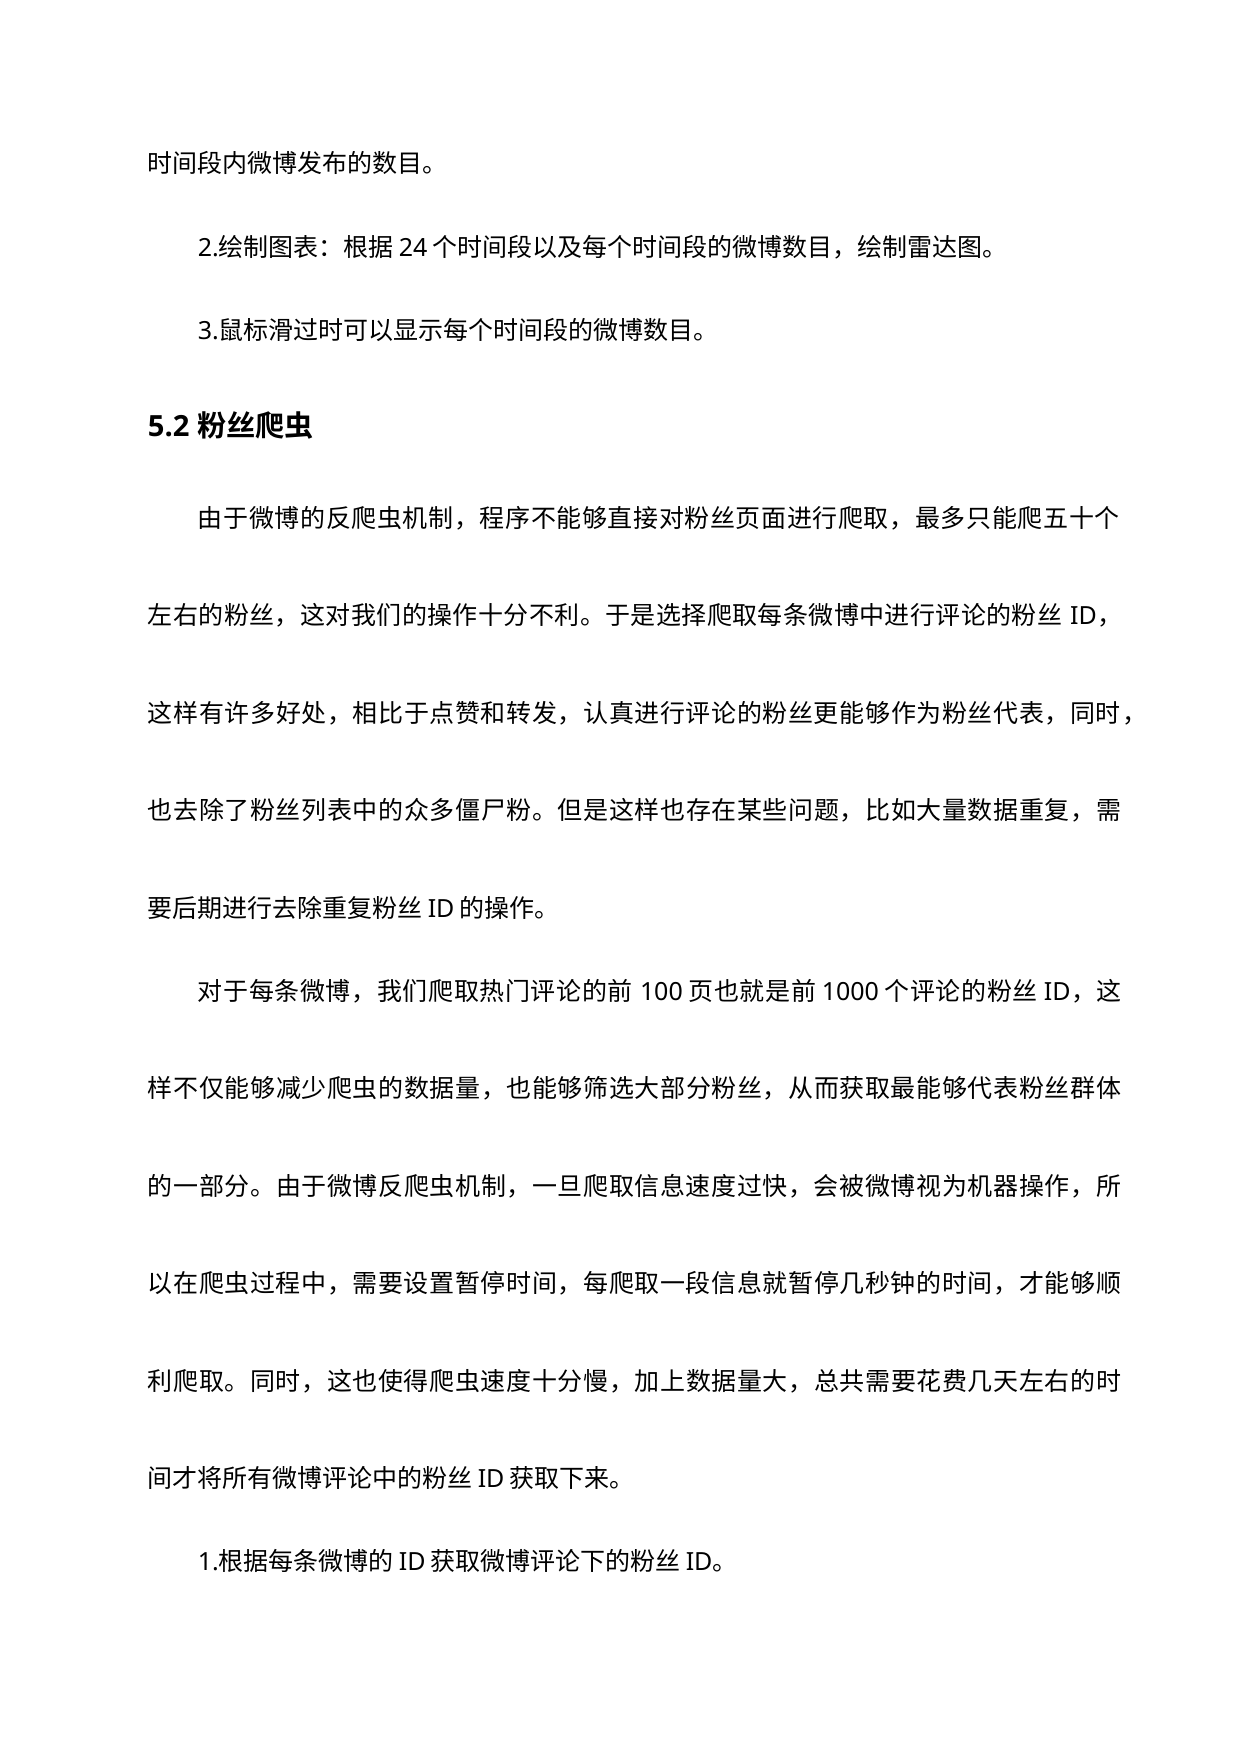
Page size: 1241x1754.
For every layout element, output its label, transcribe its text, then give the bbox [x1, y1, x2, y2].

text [148, 129, 1122, 194]
text 2.绘制图表：根据24个时间段以及每个时间段的微博数目，绘制雷达图。 [148, 213, 1122, 278]
text 对于每条微博，我们爬取热门评论的前100页也就是前1000个评论的粉丝ID，这样不仅能够减少爬虫的数据量，也能够筛选大部分粉丝，从而获取最能够代表粉丝群体的一部分。由于微博反爬虫机制，一旦爬取信息速度过快，会被微博视为机器操作，所以在爬虫过程中，需要设置暂停时间，每爬取一段信息就暂停几秒钟的时间，才能够顺利爬取。同时，这也使得爬虫速度十分慢，加上数据量大，总共需要花费几天左右的时间才将所有微博评论中的粉丝ID获取下来。 [148, 957, 1122, 1509]
text 3.鼠标滑过时可以显示每个时间段的微博数目。 [148, 296, 1122, 361]
subtitle 5.2 粉丝爬虫 [148, 391, 1122, 456]
text 1.根据每条微博的ID获取微博评论下的粉丝ID。 [148, 1527, 1122, 1592]
text 由于微博的反爬虫机制，程序不能够直接对粉丝页面进行爬取，最多只能爬五十个左右的粉丝，这对我们的操作十分不利。于是选择爬取每条微博中进行评论的粉丝ID，这样有许多好处，相比于点赞和转发，认真进行评论的粉丝更能够作为粉丝代表，同时，也去除了粉丝列表中的众多僵尸粉。但是这样也存在某些问题，比如大量数据重复，需要后期进行去除重复粉丝ID的操作。 [148, 484, 1122, 939]
